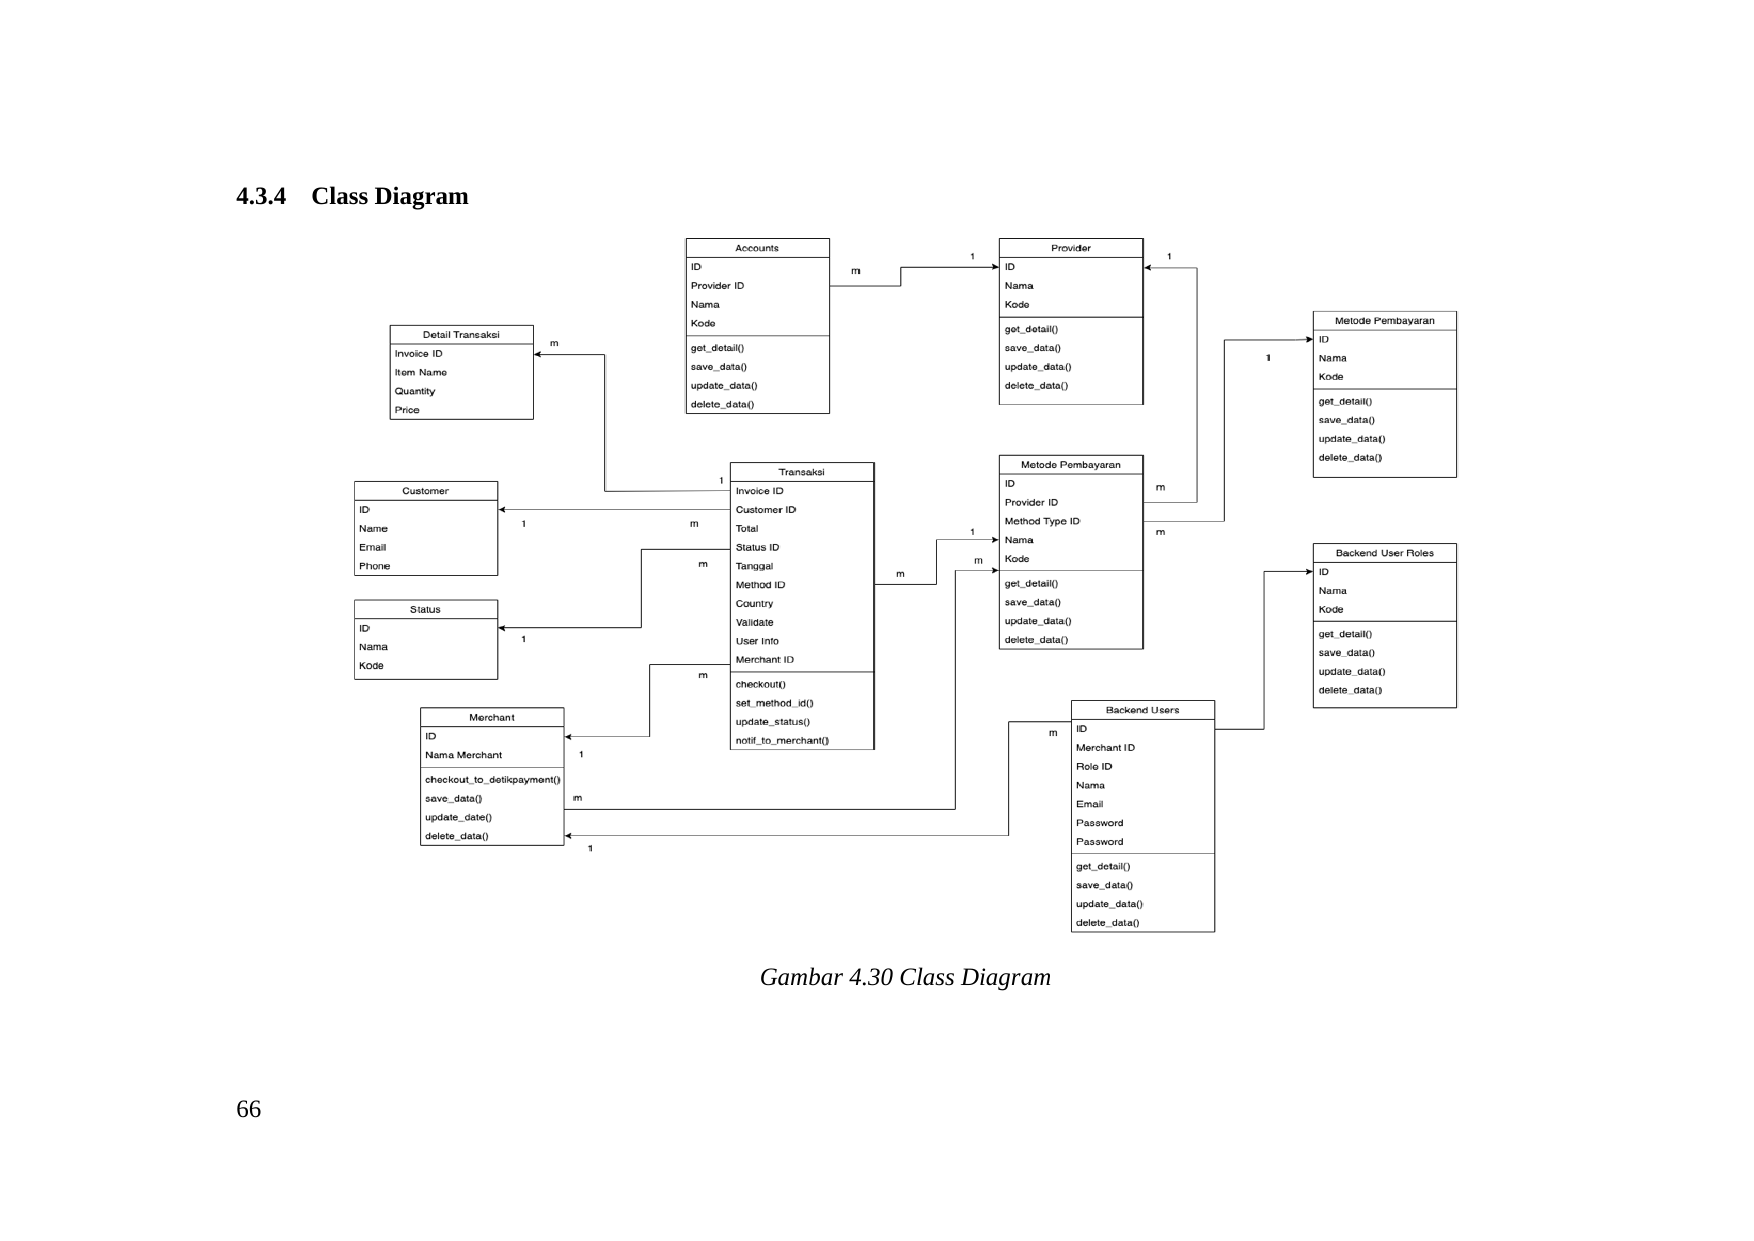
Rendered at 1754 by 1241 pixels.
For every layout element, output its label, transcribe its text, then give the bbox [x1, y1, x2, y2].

subtitle Class Diagram [236, 181, 1577, 210]
picture [354, 238, 1459, 934]
